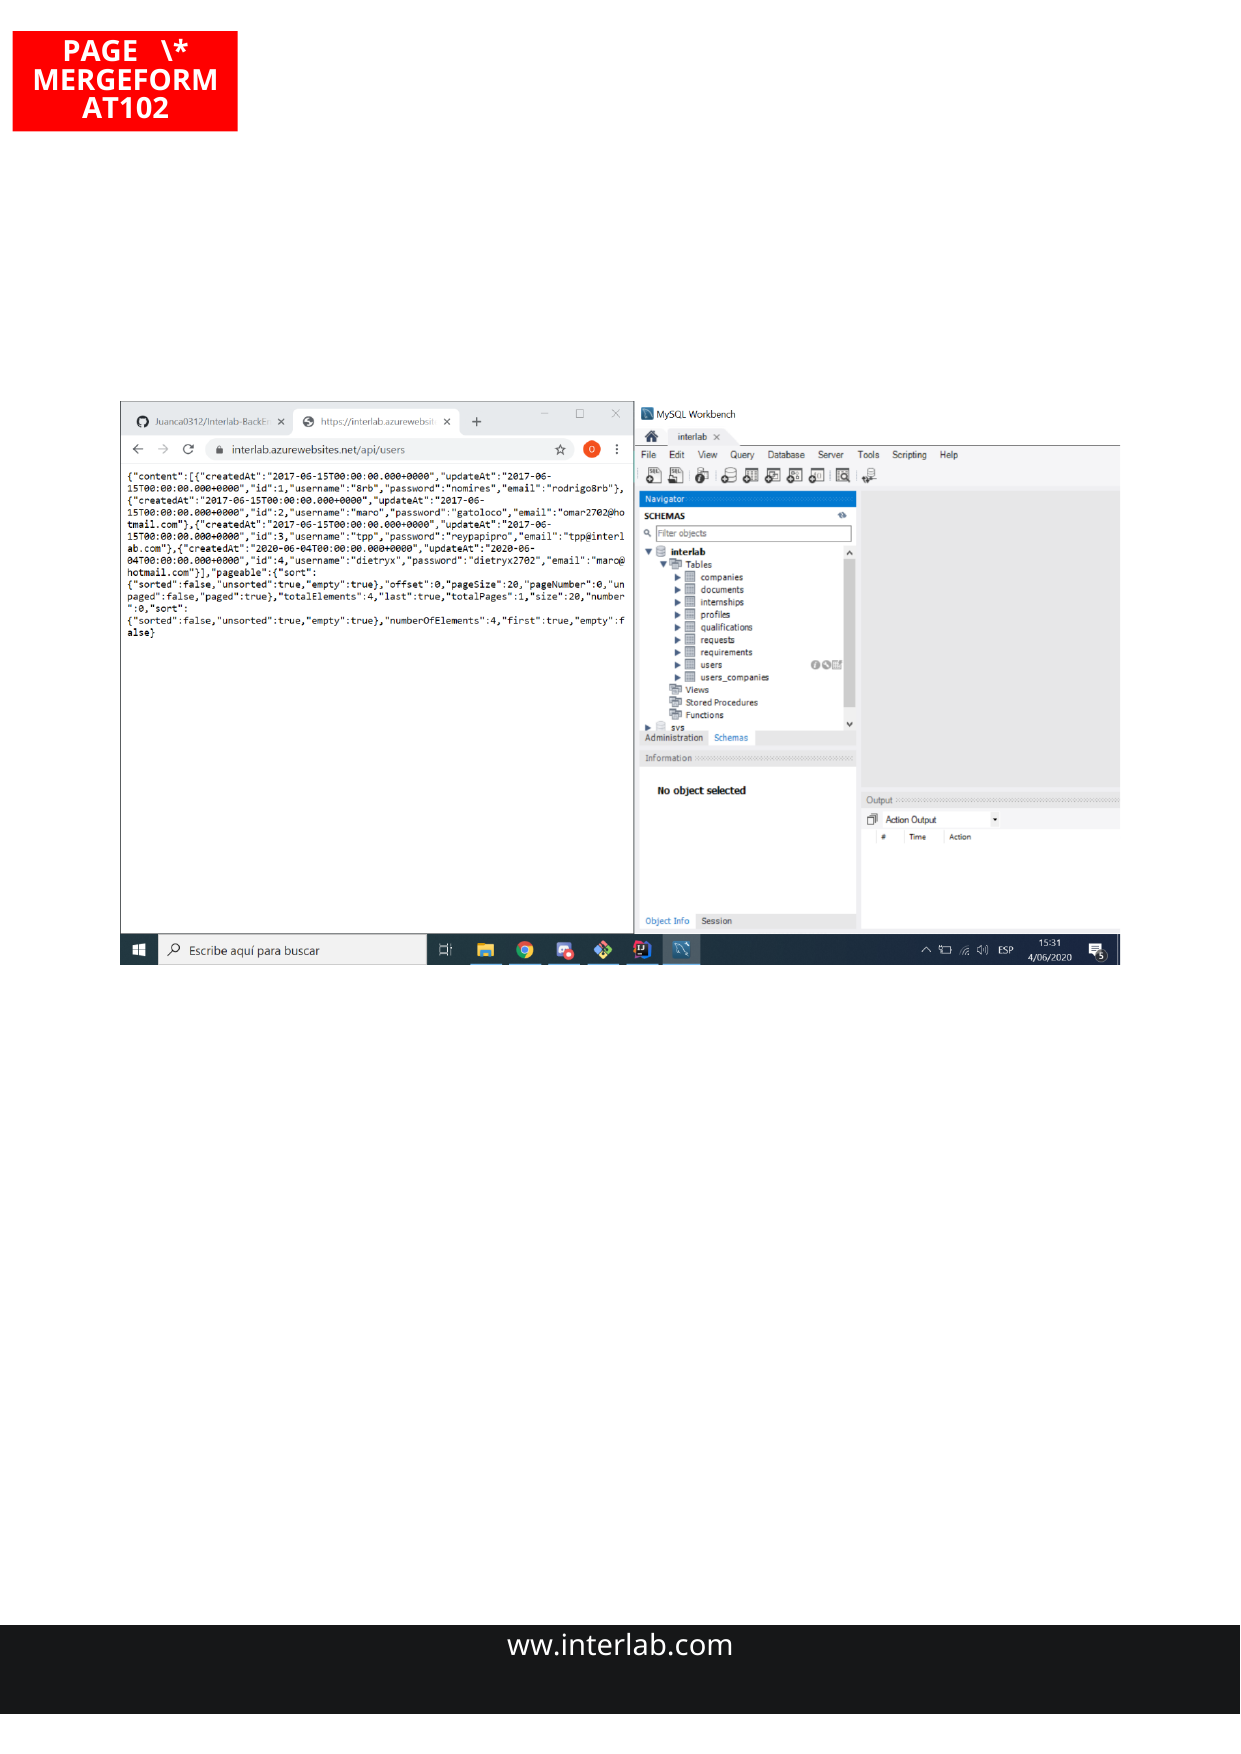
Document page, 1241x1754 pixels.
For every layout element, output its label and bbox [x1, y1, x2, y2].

picture [120, 401, 1121, 965]
